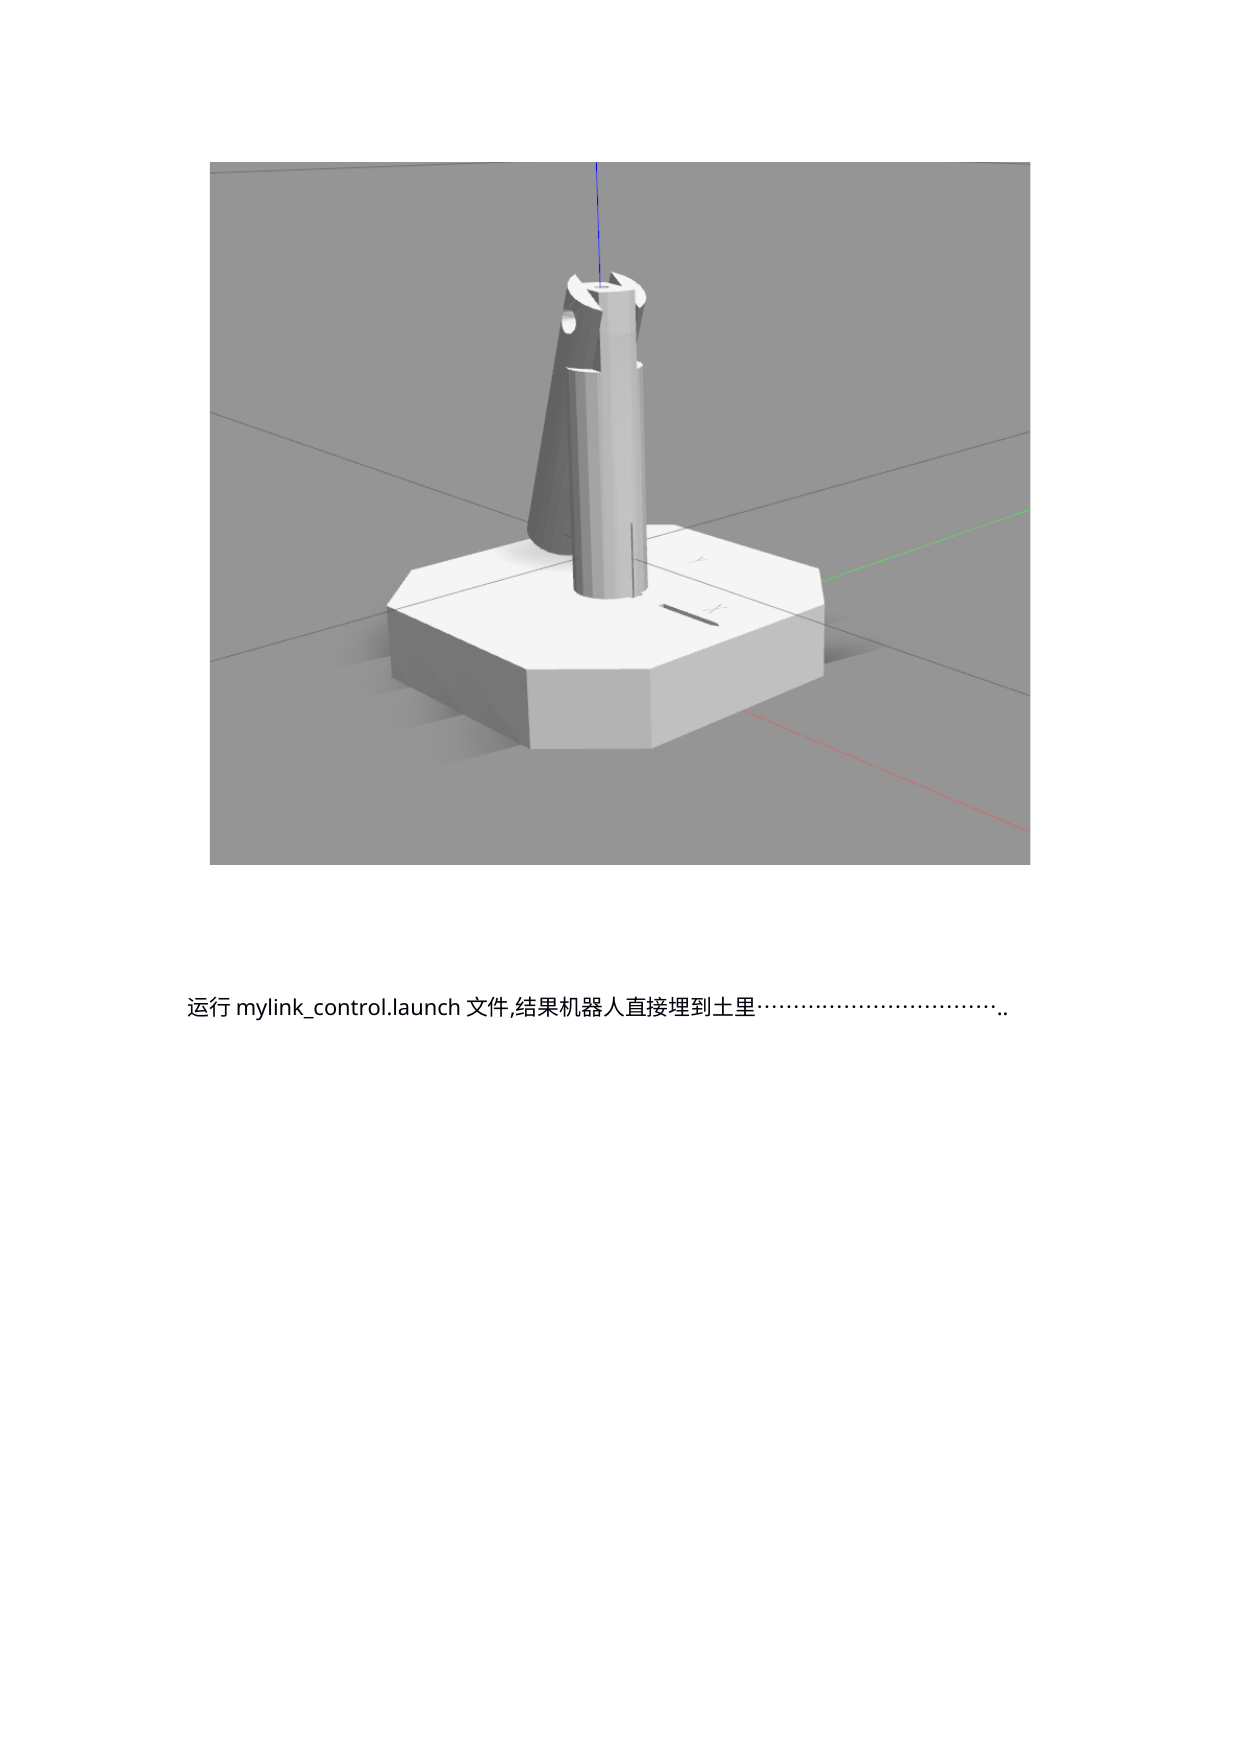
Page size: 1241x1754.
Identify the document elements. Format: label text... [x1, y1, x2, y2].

text 运行mylink_control.launch文件,结果机器人直接埋到土里…………………………….. [187, 989, 1053, 1022]
picture [209, 162, 1031, 865]
